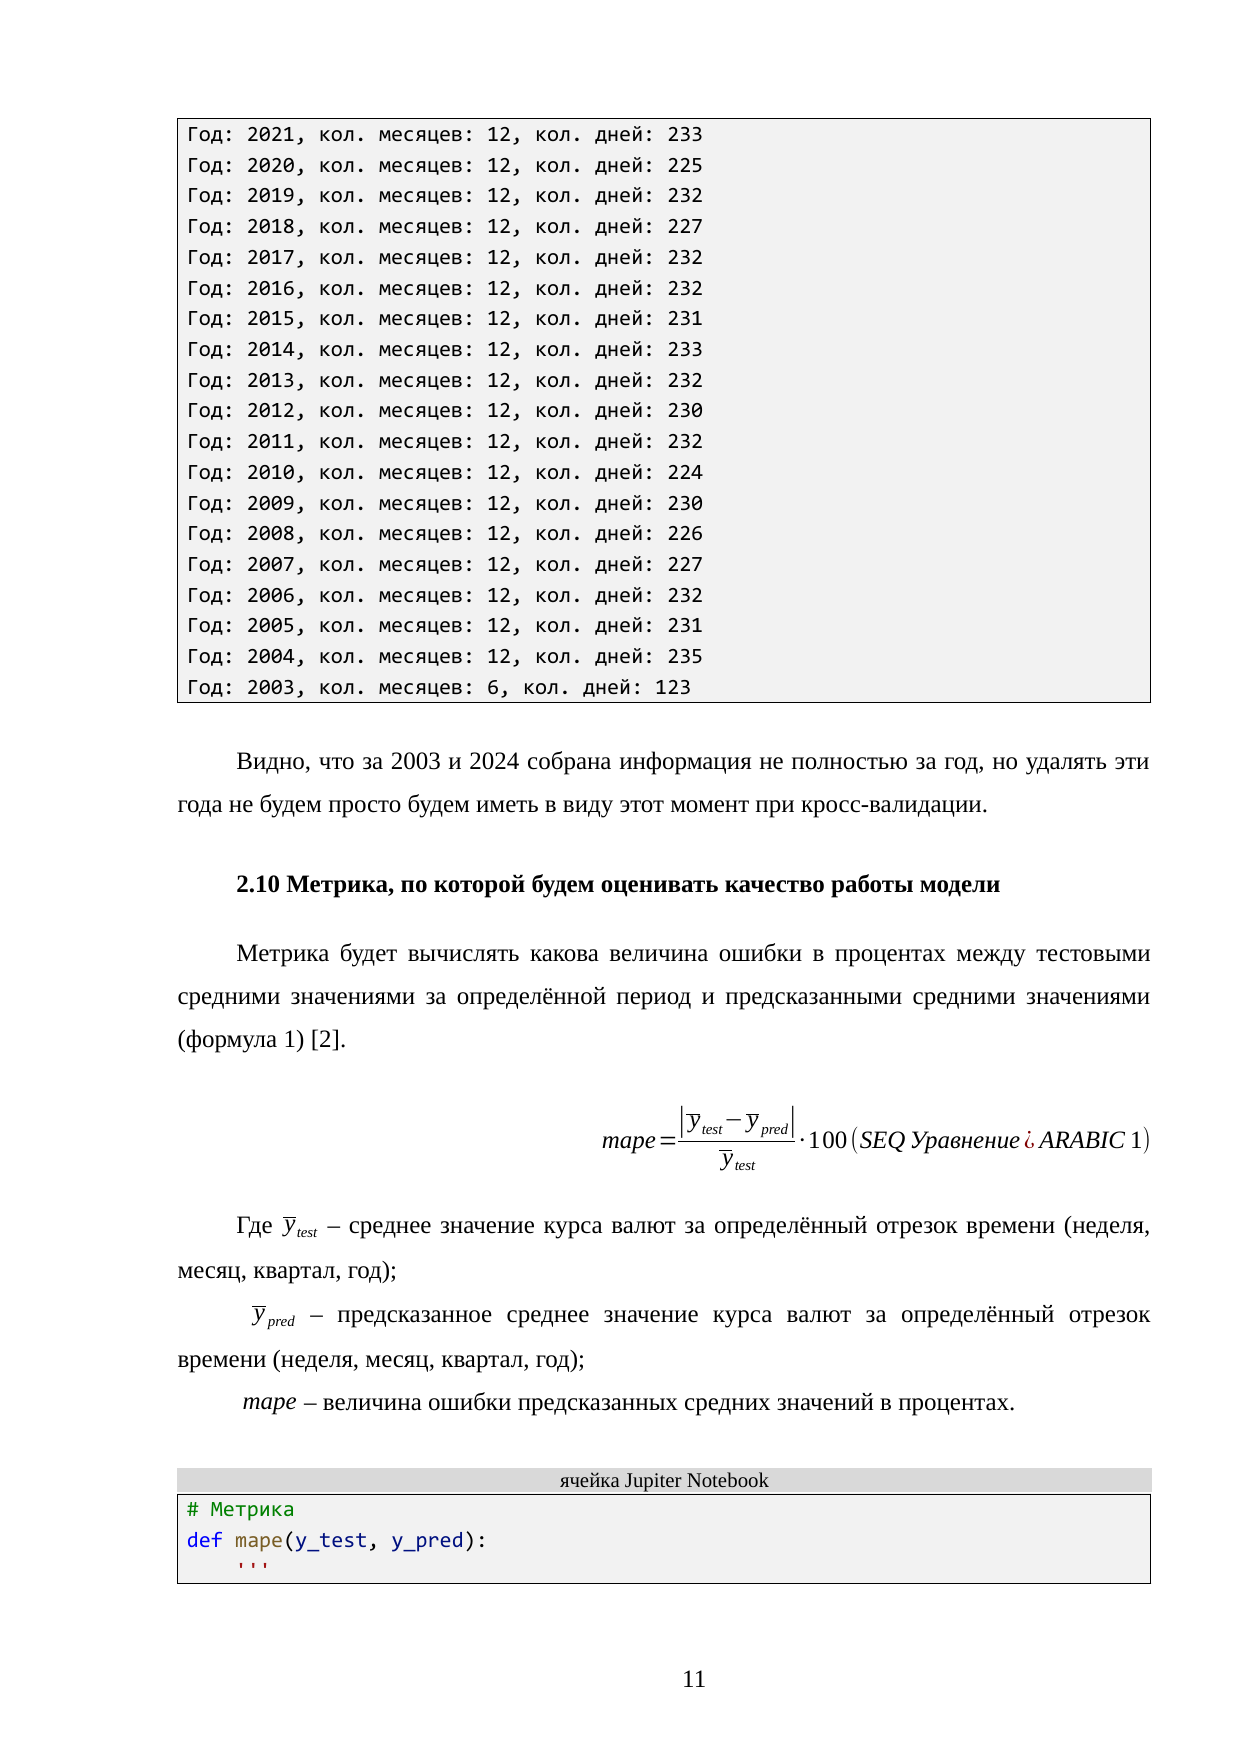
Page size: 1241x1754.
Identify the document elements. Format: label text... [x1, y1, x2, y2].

text Год: 2018, кол. месяцев: 12, кол. дней: 227 [178, 210, 1150, 239]
text Год: 2009, кол. месяцев: 12, кол. дней: 230 [178, 487, 1150, 516]
text Год: 2005, кол. месяцев: 12, кол. дней: 231 [178, 610, 1150, 638]
text Год: 2006, кол. месяцев: 12, кол. дней: 232 [178, 579, 1150, 608]
text Год: 2020, кол. месяцев: 12, кол. дней: 225 [178, 149, 1150, 178]
text – величина ошибки предсказанных средних значений в процентах. [177, 1387, 1152, 1416]
text def mape(y_test, y_pred): [178, 1524, 1150, 1553]
text ''' [178, 1555, 1150, 1583]
text Год: 2017, кол. месяцев: 12, кол. дней: 232 [178, 241, 1150, 270]
text Год: 2013, кол. месяцев: 12, кол. дней: 232 [178, 364, 1150, 393]
text Год: 2003, кол. месяцев: 6, кол. дней: 123 [178, 671, 1150, 702]
text Метрика, по которой будем оценивать качество работы модели [236, 869, 1152, 898]
title ячейка Jupiter Notebook [177, 1468, 1152, 1492]
text – предсказанное среднее значение курса валют за определённый отрезок времени (неделя, месяц, квартал, год); [177, 1298, 1152, 1373]
text Видно, что за 2003 и 2024 собрана информация не полностью за год, но удалять эти года не будем просто будем иметь в виду этот момент при кросс-валидации. [177, 746, 1152, 818]
text Год: 2012, кол. месяцев: 12, кол. дней: 230 [178, 395, 1150, 423]
text Год: 2021, кол. месяцев: 12, кол. дней: 233 [178, 119, 1150, 147]
text Год: 2008, кол. месяцев: 12, кол. дней: 226 [178, 518, 1150, 546]
text Год: 2015, кол. месяцев: 12, кол. дней: 231 [178, 302, 1150, 331]
text Год: 2011, кол. месяцев: 12, кол. дней: 232 [178, 425, 1150, 454]
text Год: 2019, кол. месяцев: 12, кол. дней: 232 [178, 179, 1150, 208]
text Год: 2014, кол. месяцев: 12, кол. дней: 233 [178, 333, 1150, 362]
text Год: 2004, кол. месяцев: 12, кол. дней: 235 [178, 641, 1150, 669]
text Год: 2016, кол. месяцев: 12, кол. дней: 232 [178, 272, 1150, 301]
text Год: 2007, кол. месяцев: 12, кол. дней: 227 [178, 548, 1150, 577]
text Где – среднее значение курса валют за определённый отрезок времени (неделя, месяц, квартал, год); [177, 1209, 1152, 1284]
text Метрика будет вычислять какова величина ошибки в процентах между тестовыми средними значениями за определённой период и предсказанными средними значениями (формула 1) [2]. [177, 938, 1152, 1053]
text Год: 2010, кол. месяцев: 12, кол. дней: 224 [178, 456, 1150, 485]
text # Метрика [178, 1495, 1150, 1522]
